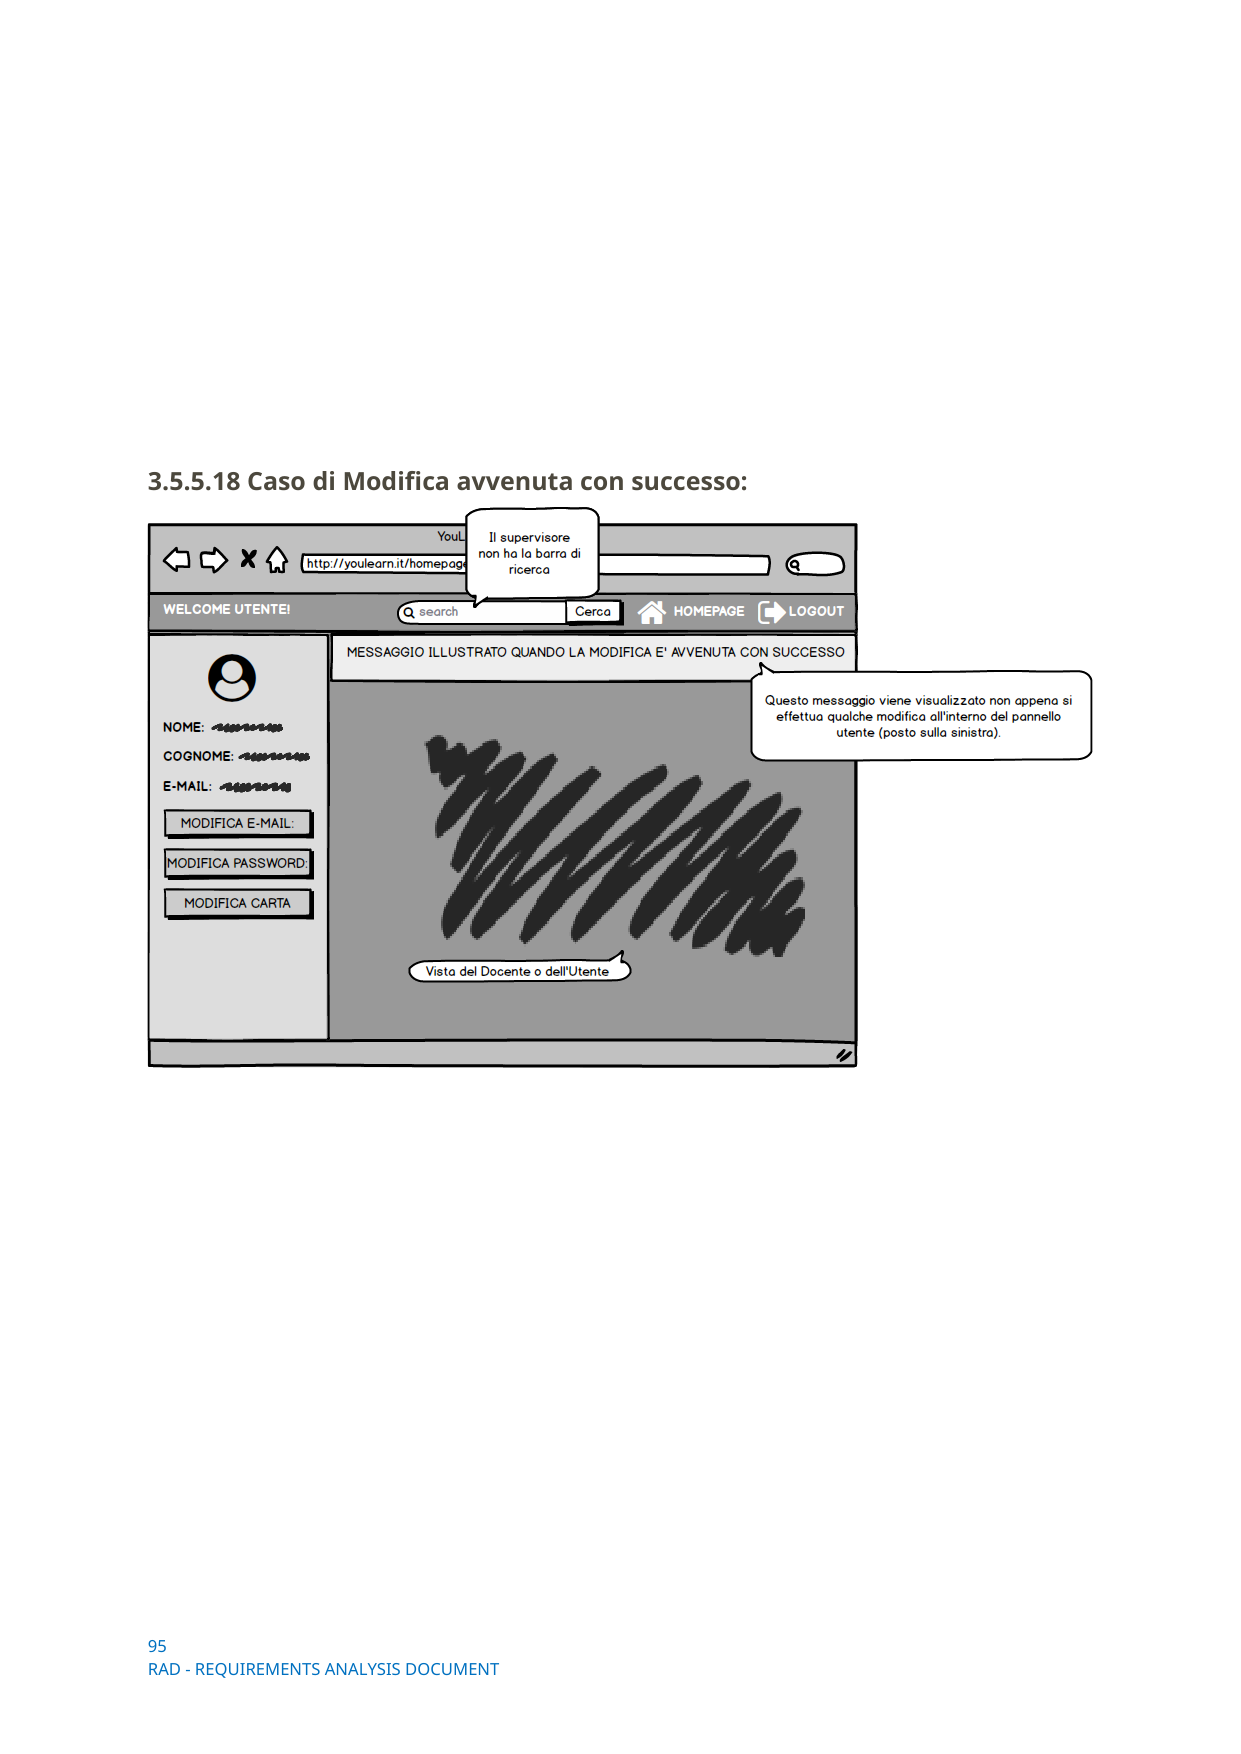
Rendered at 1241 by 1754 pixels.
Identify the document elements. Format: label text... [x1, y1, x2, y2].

picture [147, 506, 1093, 1068]
subtitle 3.5.5.18 Caso di Modifica avvenuta con successo: [148, 464, 1092, 498]
